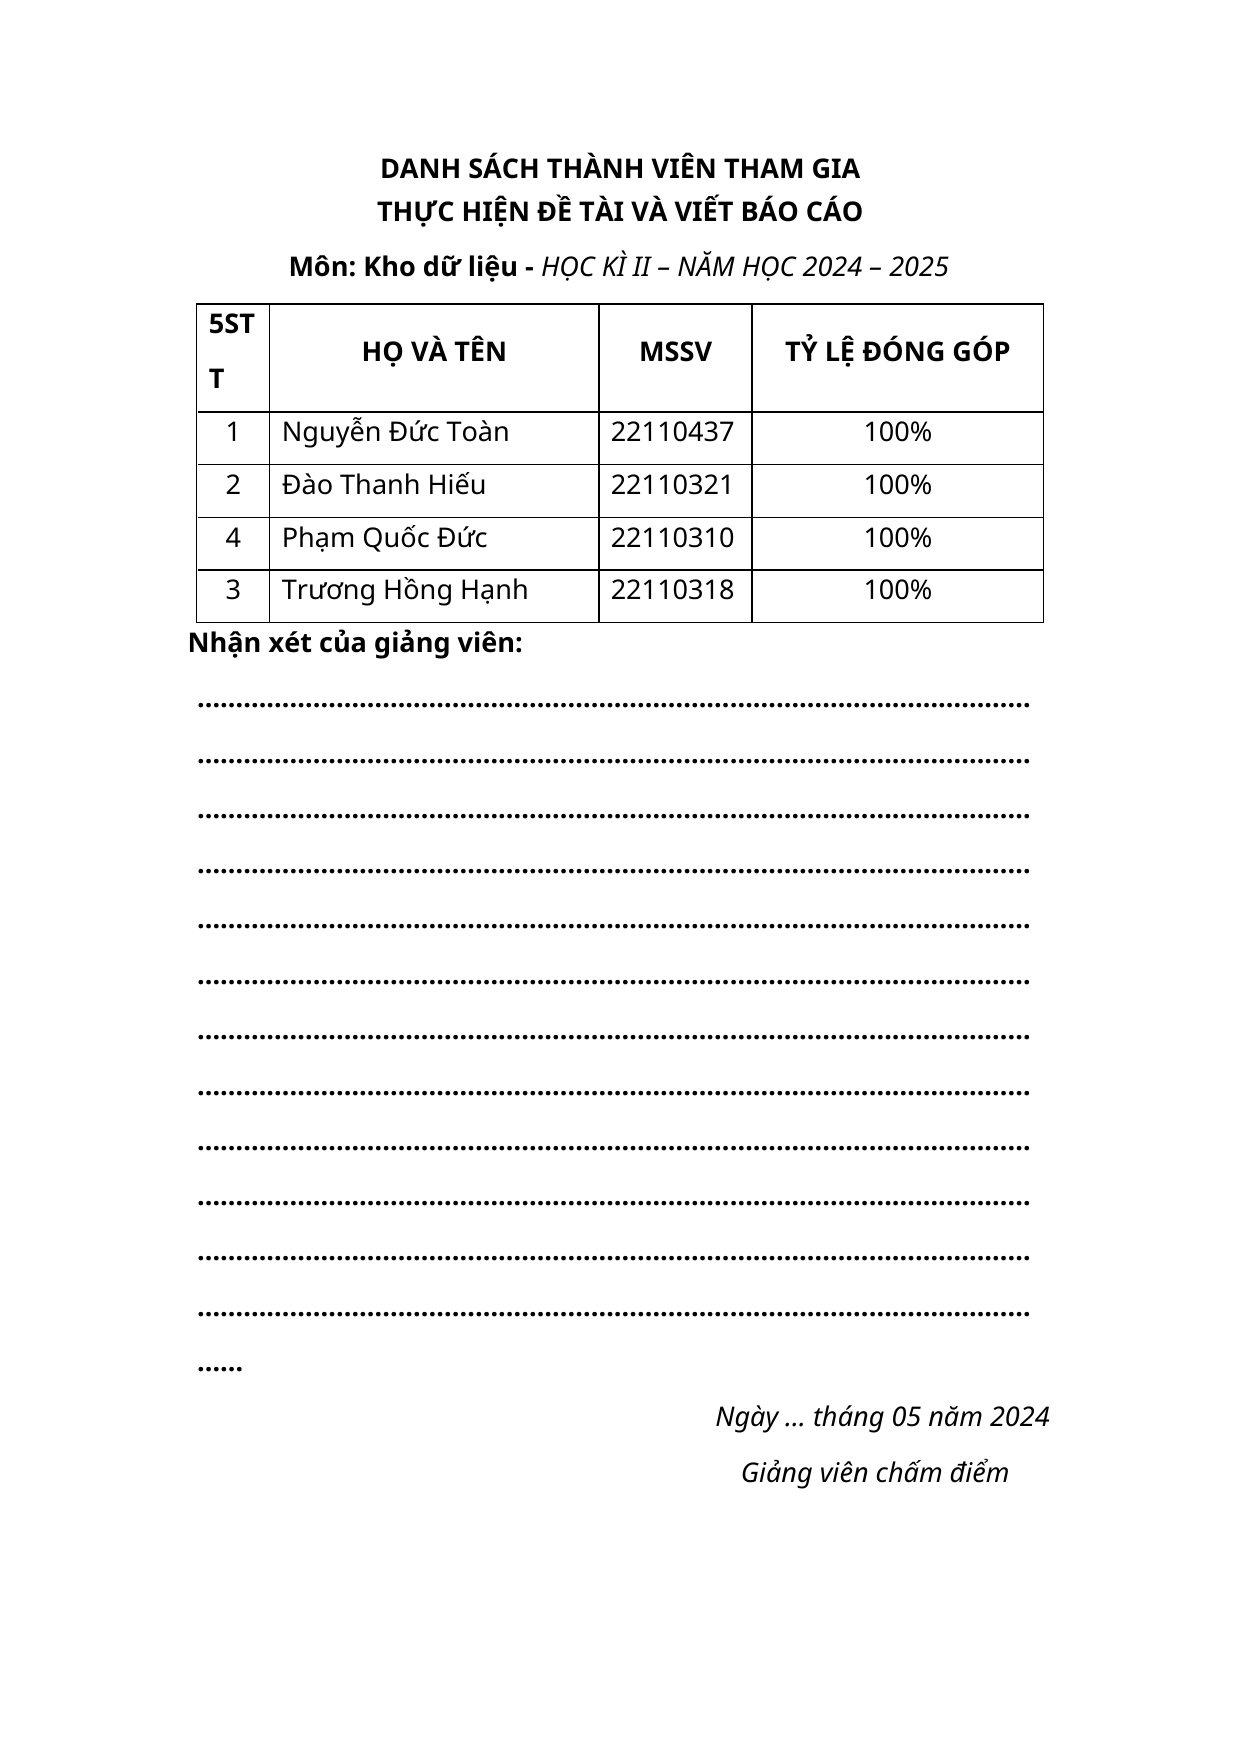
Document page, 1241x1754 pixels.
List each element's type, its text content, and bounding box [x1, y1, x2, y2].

table_cell 4 [197, 518, 269, 569]
text Môn: Kho dữ liệu - HỌC KÌ II – NĂM HỌC 2024 – 2025 [187, 248, 1053, 284]
table_cell Nguyễn Đức Toàn [270, 413, 598, 464]
text …………………………………………………………………………………………………………………………………………………………………………………………………………………………………………………………………………………………………………………………………………………………………………………………………………………………………………………………………………………………………………………………………………………………………………………………………………………………………………………………………………………………………………………………………………………………………………………………………………………………………………………………………………………………………………………………………………………………………………………………………………………………………………………………………………………………………………………………………………………………………………………………………… [197, 679, 1053, 1379]
table_header HỌ VÀ TÊN [270, 305, 598, 411]
table_cell 22110437 [600, 413, 751, 464]
table_cell 100% [753, 413, 1043, 464]
text THỰC HIỆN ĐỀ TÀI VÀ VIẾT BÁO CÁO [187, 192, 1053, 229]
table_header MSSV [600, 305, 751, 411]
table_cell 100% [753, 518, 1043, 569]
table_cell 22110318 [600, 571, 751, 622]
table_cell Phạm Quốc Đức [270, 518, 598, 569]
table_cell Trương Hồng Hạnh [270, 571, 598, 622]
text DANH SÁCH THÀNH VIÊN THAM GIA [187, 150, 1053, 187]
text Giảng viên chấm điểm [187, 1453, 1012, 1490]
table_cell 3 [197, 570, 269, 622]
text Nhận xét của giảng viên: [187, 623, 1053, 660]
table_cell 2 [197, 465, 269, 516]
table_cell 22110321 [600, 465, 751, 516]
table_cell 22110310 [600, 518, 751, 569]
table_cell 100% [753, 465, 1043, 516]
table_cell 100% [753, 571, 1043, 622]
table_header TỶ LỆ ĐÓNG GÓP [753, 305, 1043, 411]
table_cell Đào Thanh Hiếu [270, 465, 598, 516]
table_header 5STT [197, 305, 269, 411]
text Ngày … tháng 05 năm 2024 [187, 1398, 1053, 1435]
table_cell 1 [197, 412, 269, 464]
